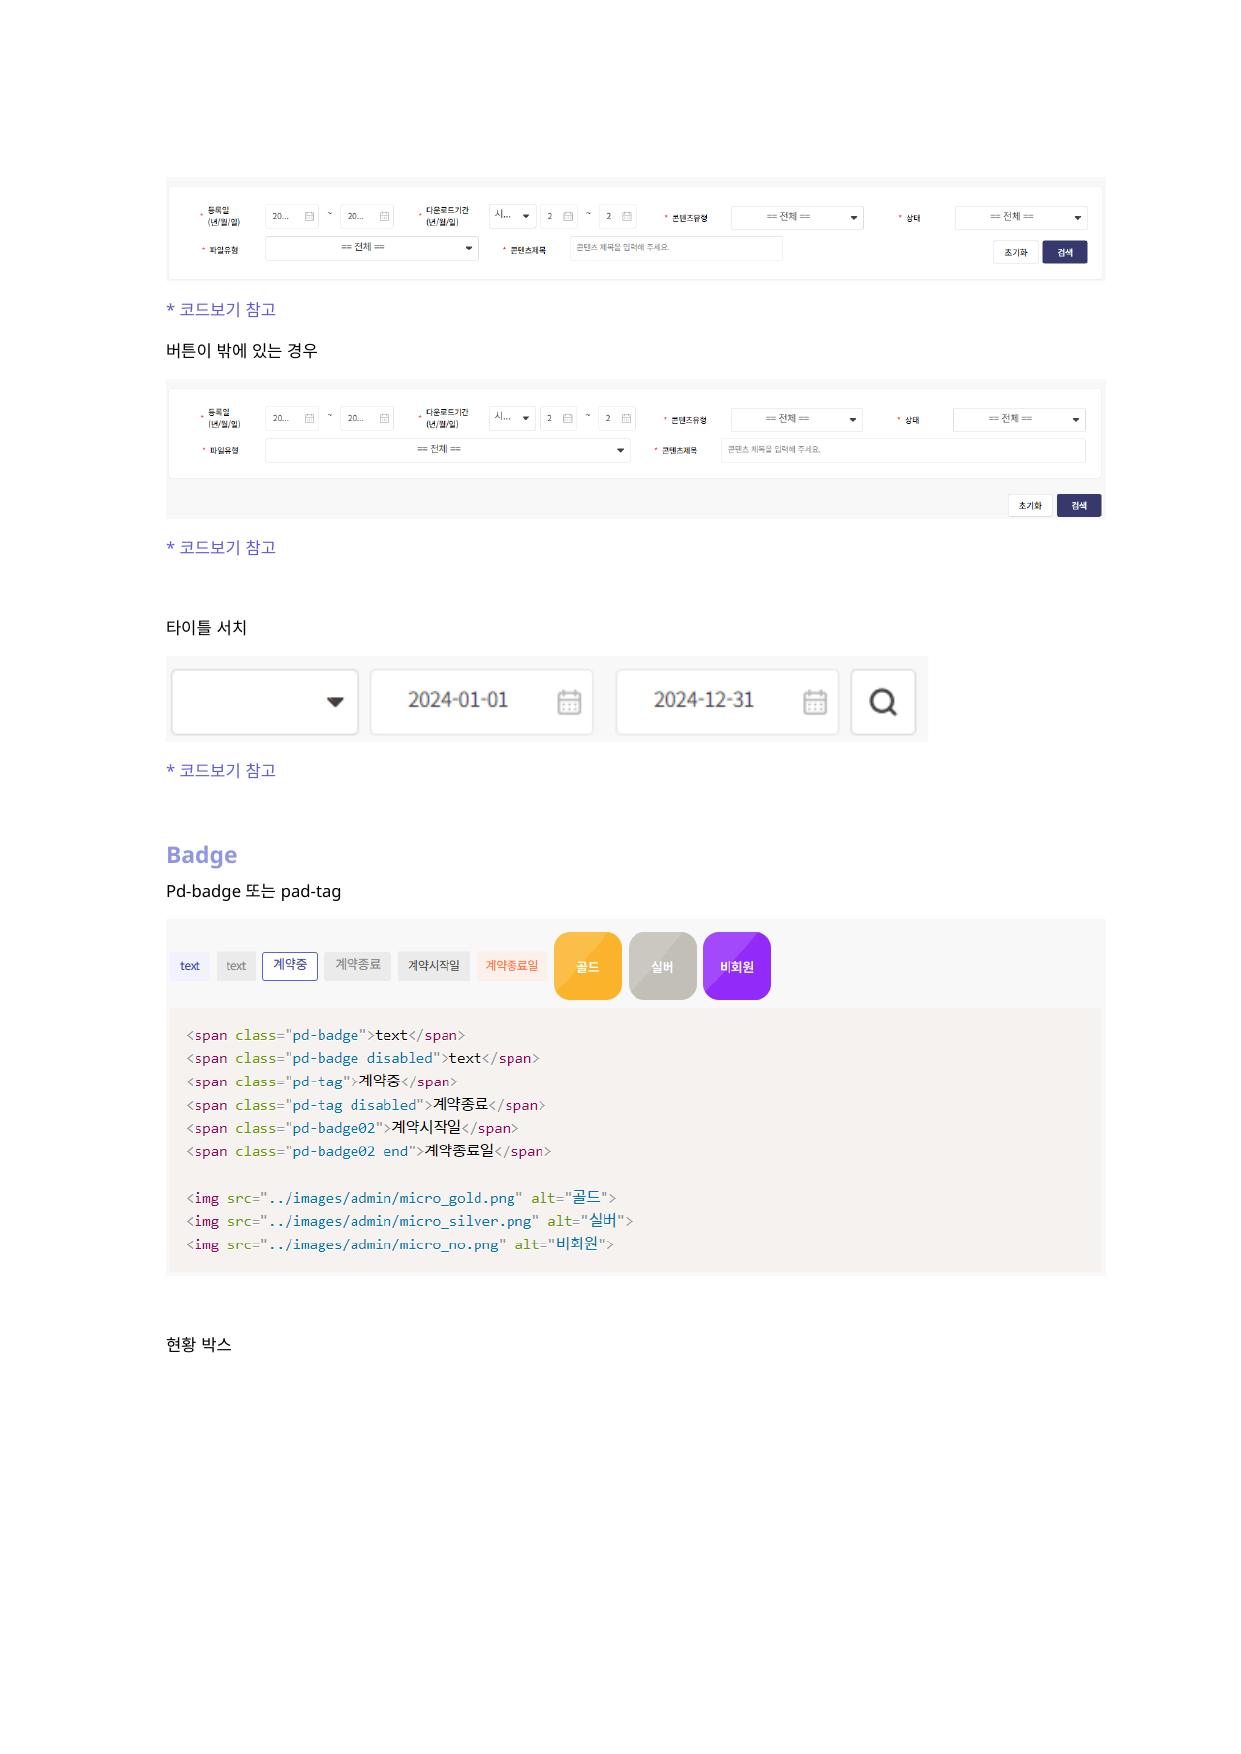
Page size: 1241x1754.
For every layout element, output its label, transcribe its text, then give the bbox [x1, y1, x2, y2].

text * 코드보기 참고 [166, 297, 1090, 322]
text 현황 박스 [166, 1332, 1090, 1356]
text * 코드보기 참고 [166, 535, 1090, 559]
text 타이틀 서치 [166, 615, 1090, 639]
text * 코드보기 참고 [166, 758, 1090, 783]
picture [165, 656, 929, 742]
text Badge [166, 839, 1090, 870]
picture [165, 379, 1106, 519]
picture [165, 919, 1106, 1276]
text 버튼이 밖에 있는 경우 [166, 338, 1090, 362]
picture [165, 177, 1106, 281]
text Pd-badge 또는 pad-tag [166, 878, 1090, 903]
